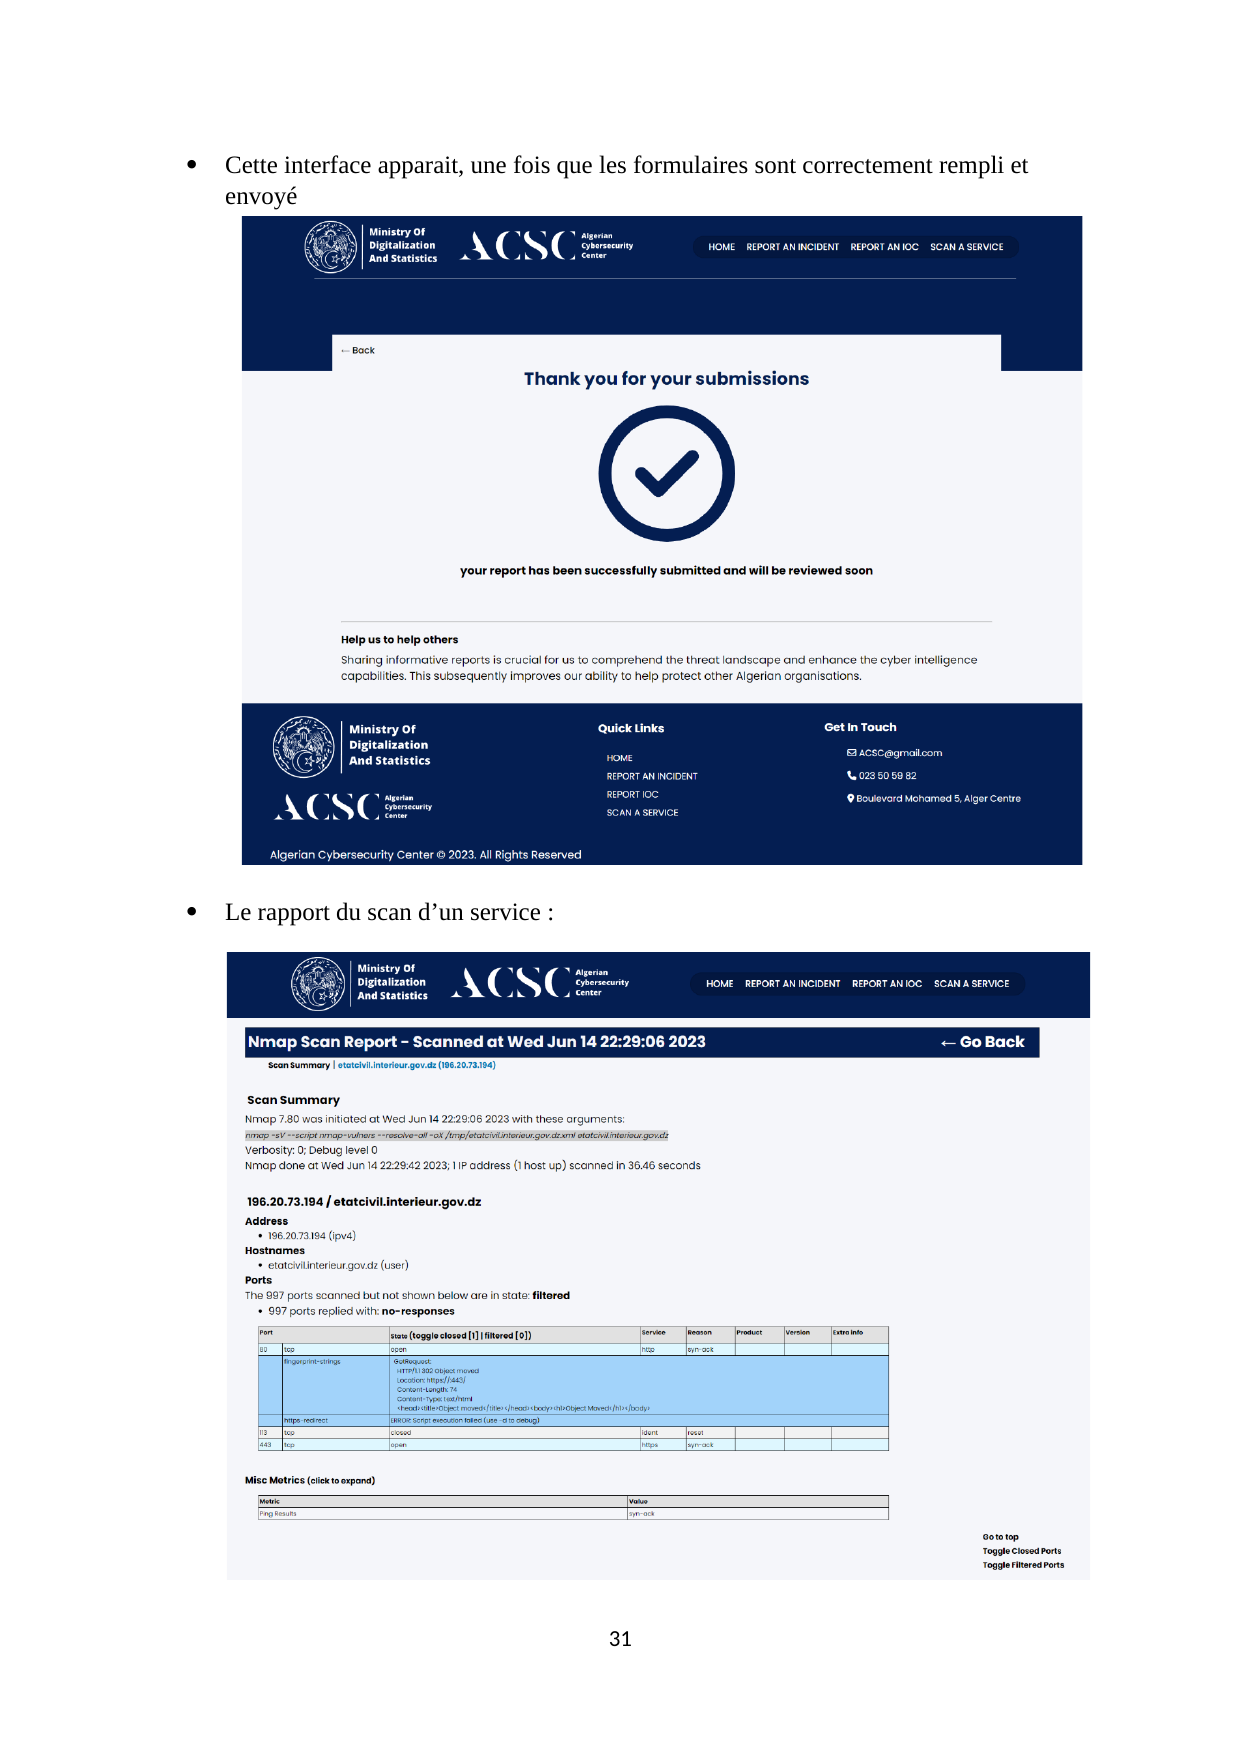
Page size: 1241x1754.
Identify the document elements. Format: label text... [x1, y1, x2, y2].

list Cette interface apparait, une fois que les formulaires sont correctement rempli et envoyé [187, 150, 1090, 210]
list Le rapport du scan d’un service : [187, 897, 1090, 925]
picture [241, 216, 1083, 865]
picture [226, 952, 1091, 1580]
